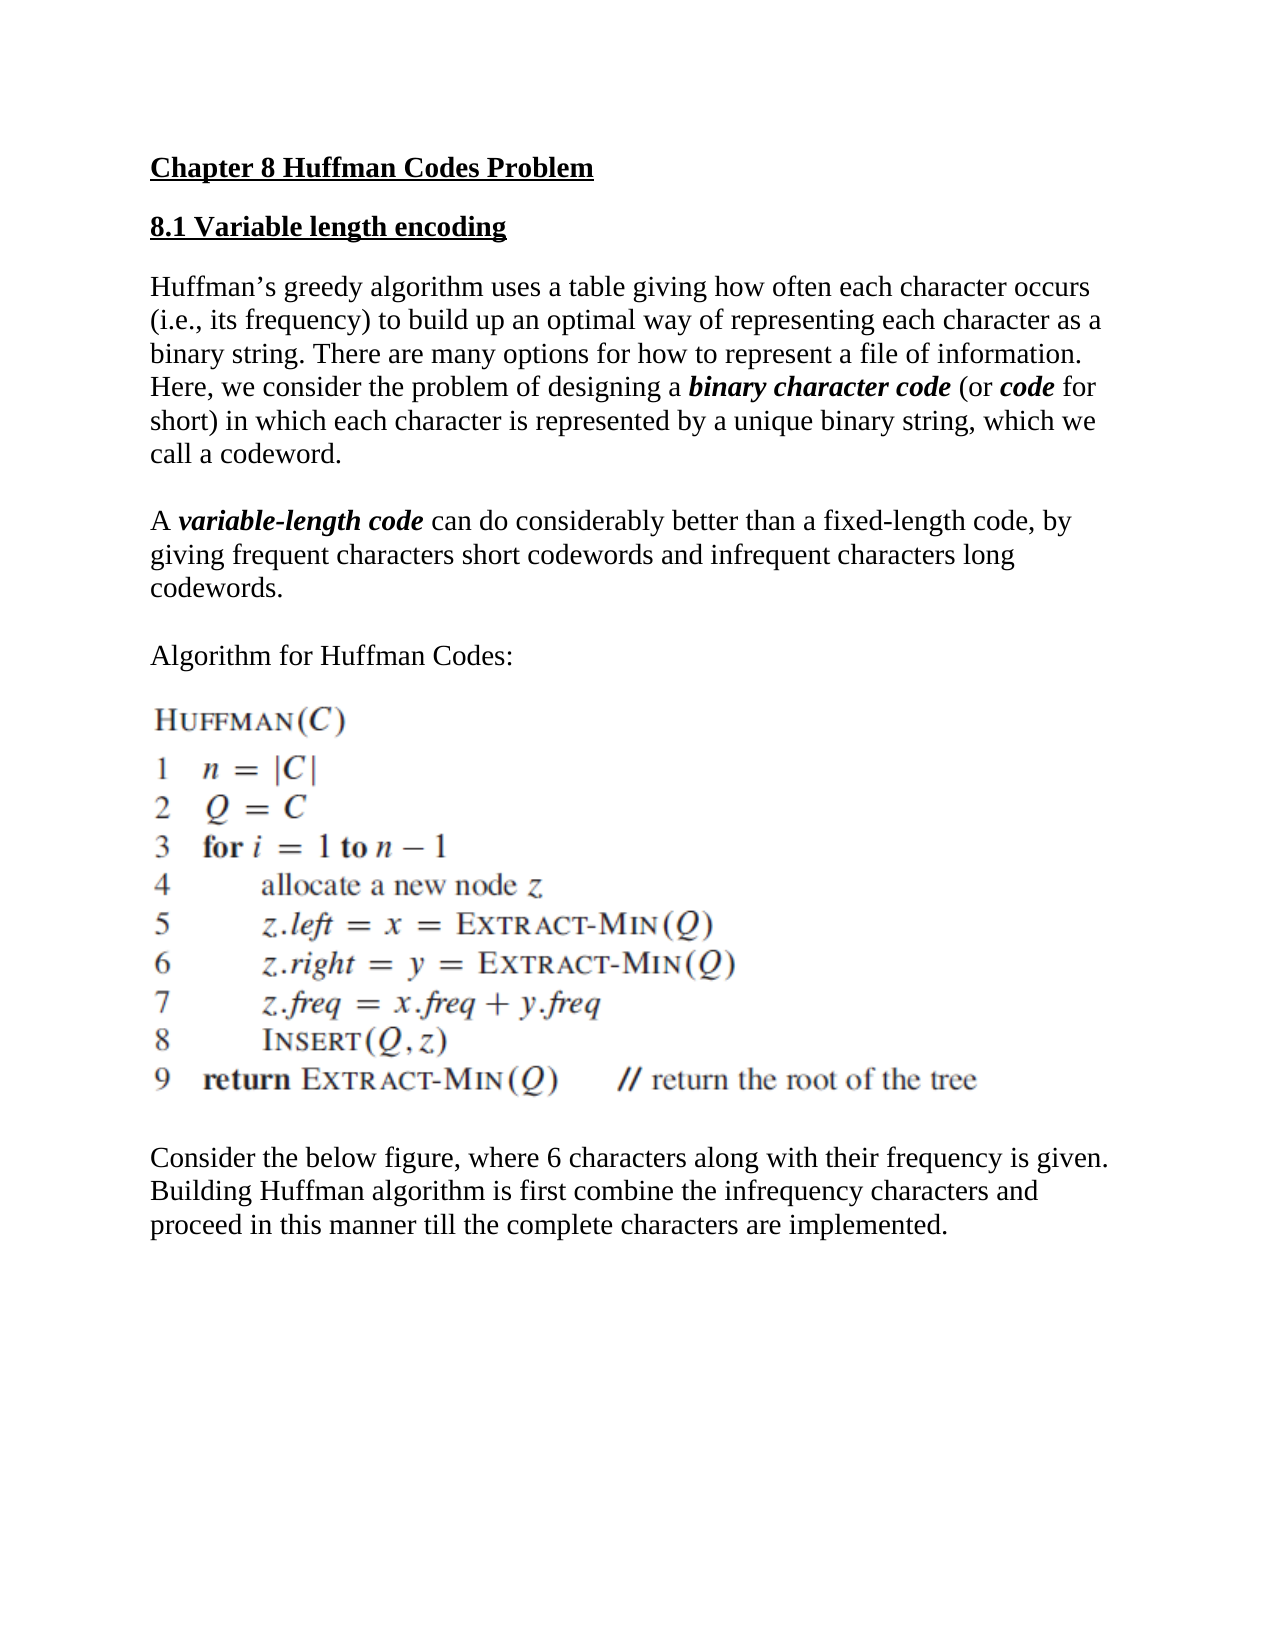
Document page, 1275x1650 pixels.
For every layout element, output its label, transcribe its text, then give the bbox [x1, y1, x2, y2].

text 8.1 Variable length encoding [150, 209, 1125, 243]
text A variable-length code can do considerably better than a fixed-length code, by [150, 503, 1125, 537]
text Algorithm for Huffman Codes: [150, 638, 1125, 671]
text giving frequent characters short codewords and infrequent characters long codewords. [150, 537, 1125, 604]
text Huffman’s greedy algorithm uses a table giving how often each character occurs (i.e., its frequency) to build up an optimal way of representing each character as a binary string. There are many options for how to represent a file of information. Here, we consider the problem of designing a binary character code (or code for short) in which each character is represented by a unique binary string, which we call a codeword. [150, 269, 1125, 470]
picture [150, 704, 982, 1107]
text Consider the below figure, where 6 characters along with their frequency is given. Building Huffman algorithm is first combine the infrequency characters and proceed in this manner till the complete characters are implemented. [150, 1140, 1125, 1241]
text Chapter 8 Huffman Codes Problem [150, 150, 1125, 183]
